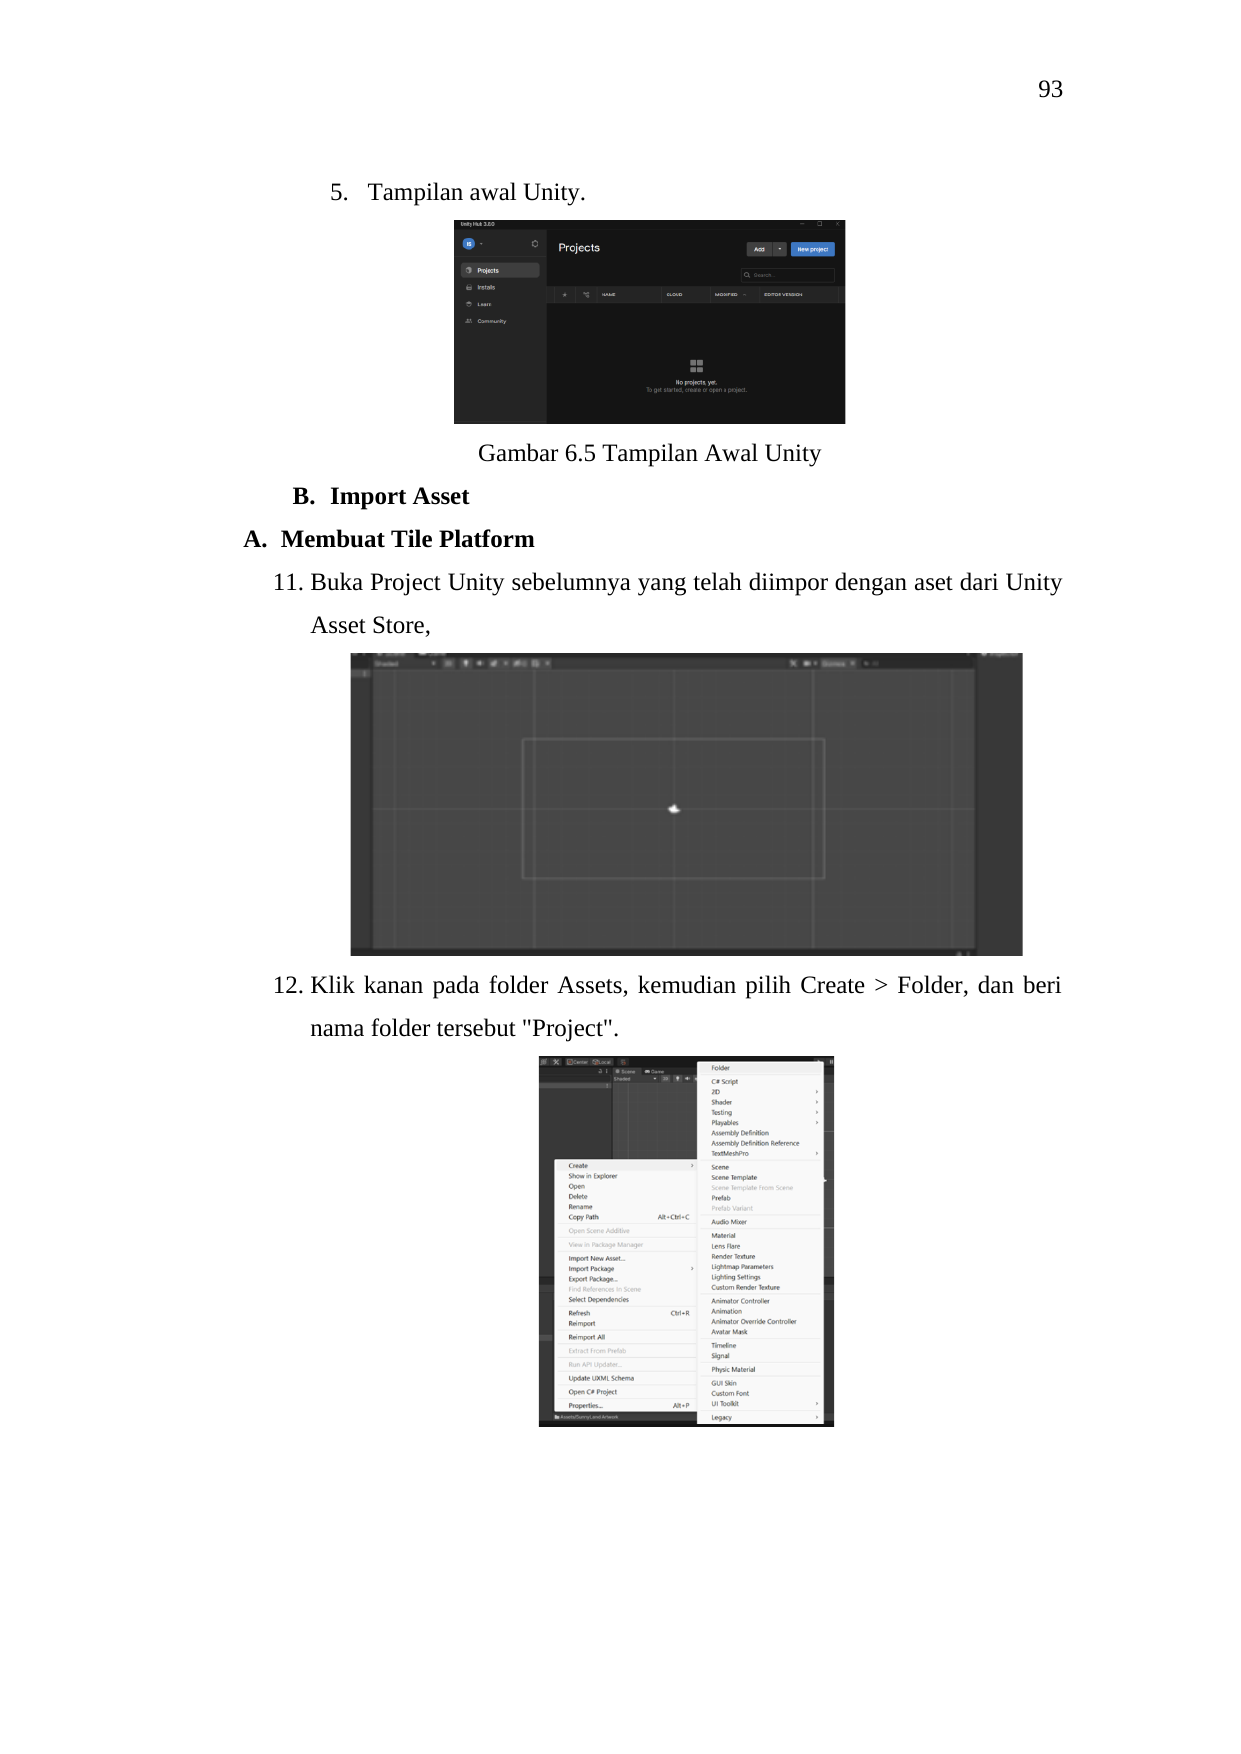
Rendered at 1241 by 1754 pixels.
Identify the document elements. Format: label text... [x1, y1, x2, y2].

list Buka Project Unity sebelumnya yang telah diimpor dengan aset dari Unity Asset Store, [273, 567, 1063, 639]
picture [453, 220, 846, 424]
list Tampilan awal Unity. [330, 177, 1063, 206]
list Membuat Tile Platform [243, 524, 1063, 553]
list Import Asset [292, 481, 1063, 510]
picture [350, 653, 1023, 956]
picture [538, 1056, 835, 1427]
list Klik kanan pada folder Assets, kemudian pilih Create > Folder, dan beri nama folder tersebut "Project". [273, 970, 1063, 1042]
subtitle Tampilan Awal Unity [236, 438, 1063, 467]
